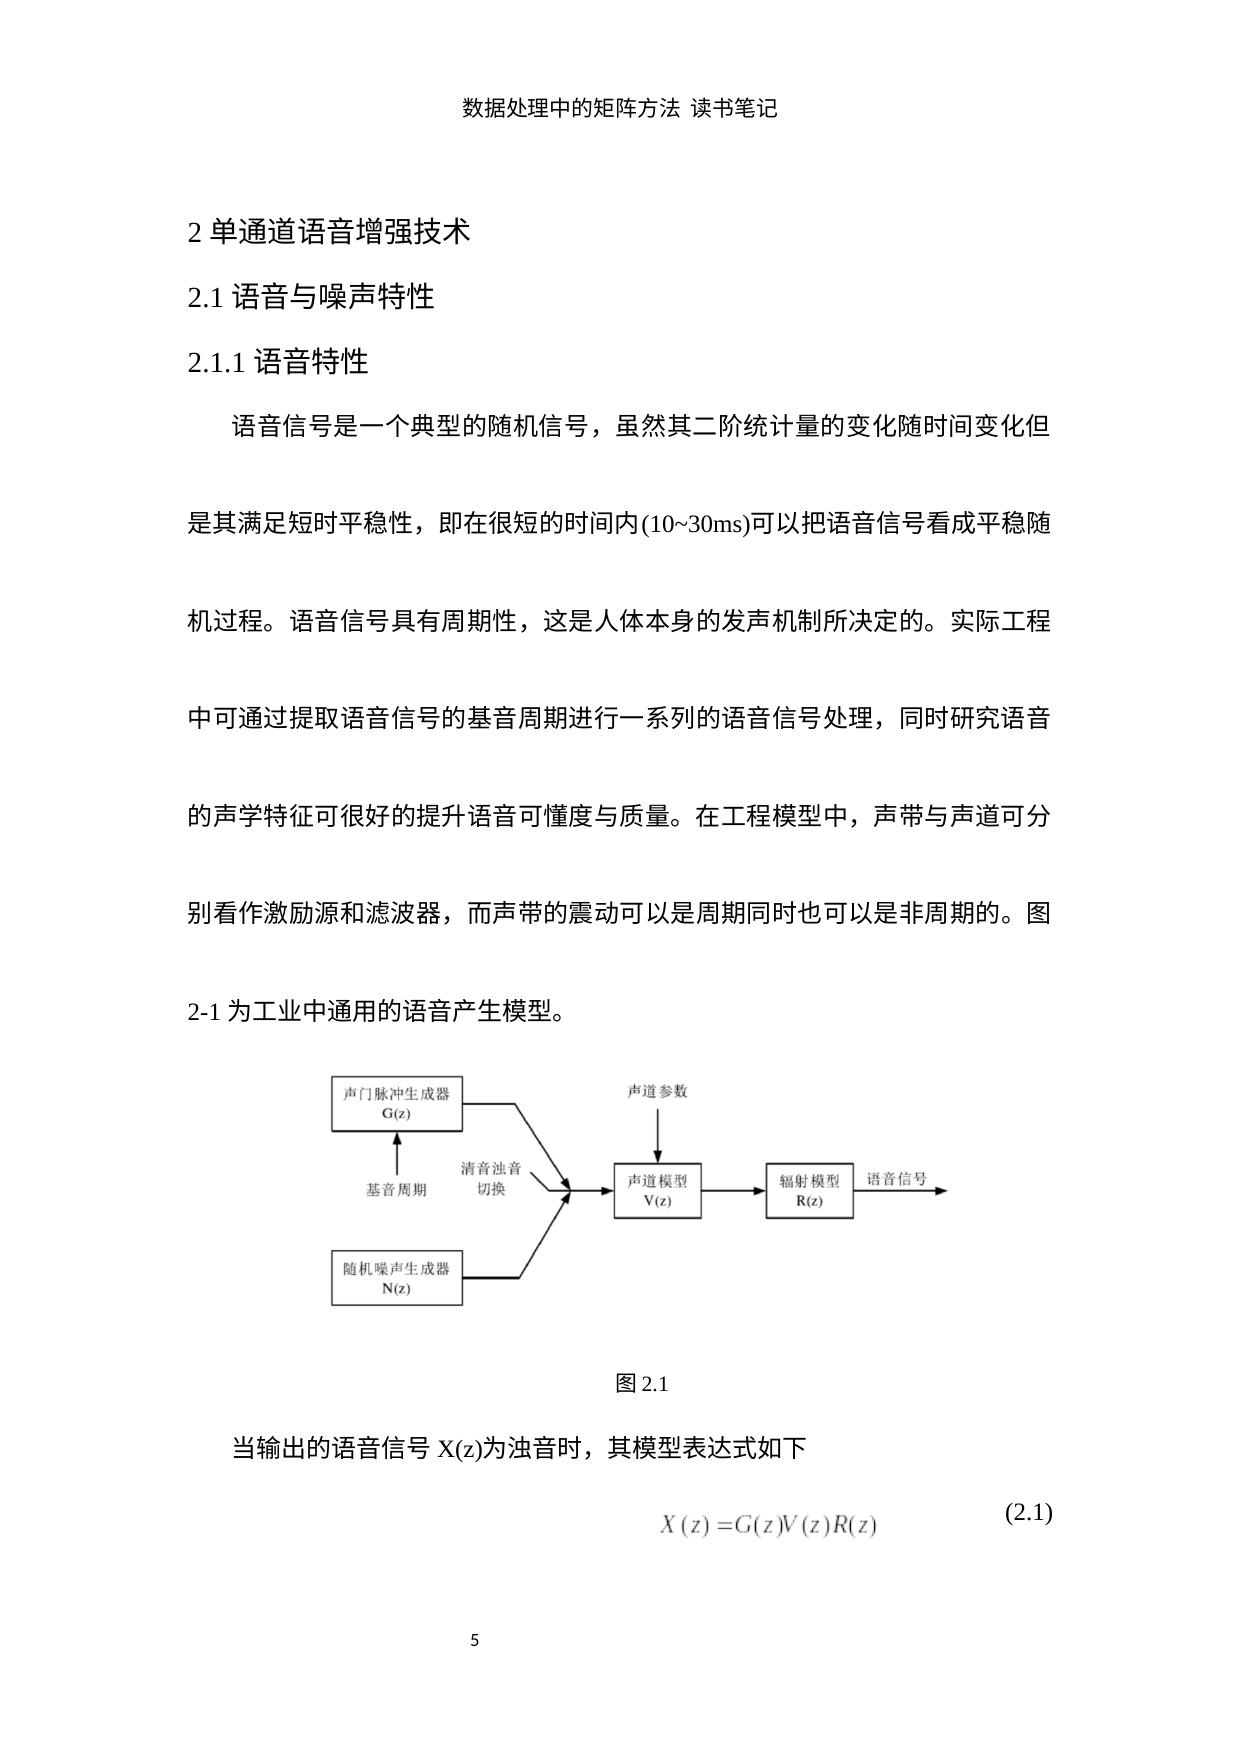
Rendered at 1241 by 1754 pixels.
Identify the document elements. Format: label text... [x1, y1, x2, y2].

list 2.1 语音与噪声特性 [187, 262, 1053, 327]
picture [231, 1060, 990, 1338]
list 2 单通道语音增强技术 [187, 197, 1053, 262]
list (2.1) [187, 1497, 1053, 1562]
list 图2.1 [187, 1366, 1053, 1398]
list 当输出的语音信号 X(z)为浊音时，其模型表达式如下 [187, 1414, 1053, 1479]
list 语音信号是一个典型的随机信号，虽然其二阶统计量的变化随时间变化但是其满足短时平稳性，即在很短的时间内(10~30ms)可以把语音信号看成平稳随机过程。语音信号具有周期性，这是人体本身的发声机制所决定的。实际工程中可通过提取语音信号的基音周期进行一系列的语音信号处理，同时研究语音的声学特征可很好的提升语音可懂度与质量。在工程模型中，声带与声道可分别看作激励源和滤波器，而声带的震动可以是周期同时也可以是非周期的。图 2-1 为工业中通用的语音产生模型。 [187, 392, 1053, 1042]
list 2.1.1 语音特性 [187, 327, 1053, 392]
